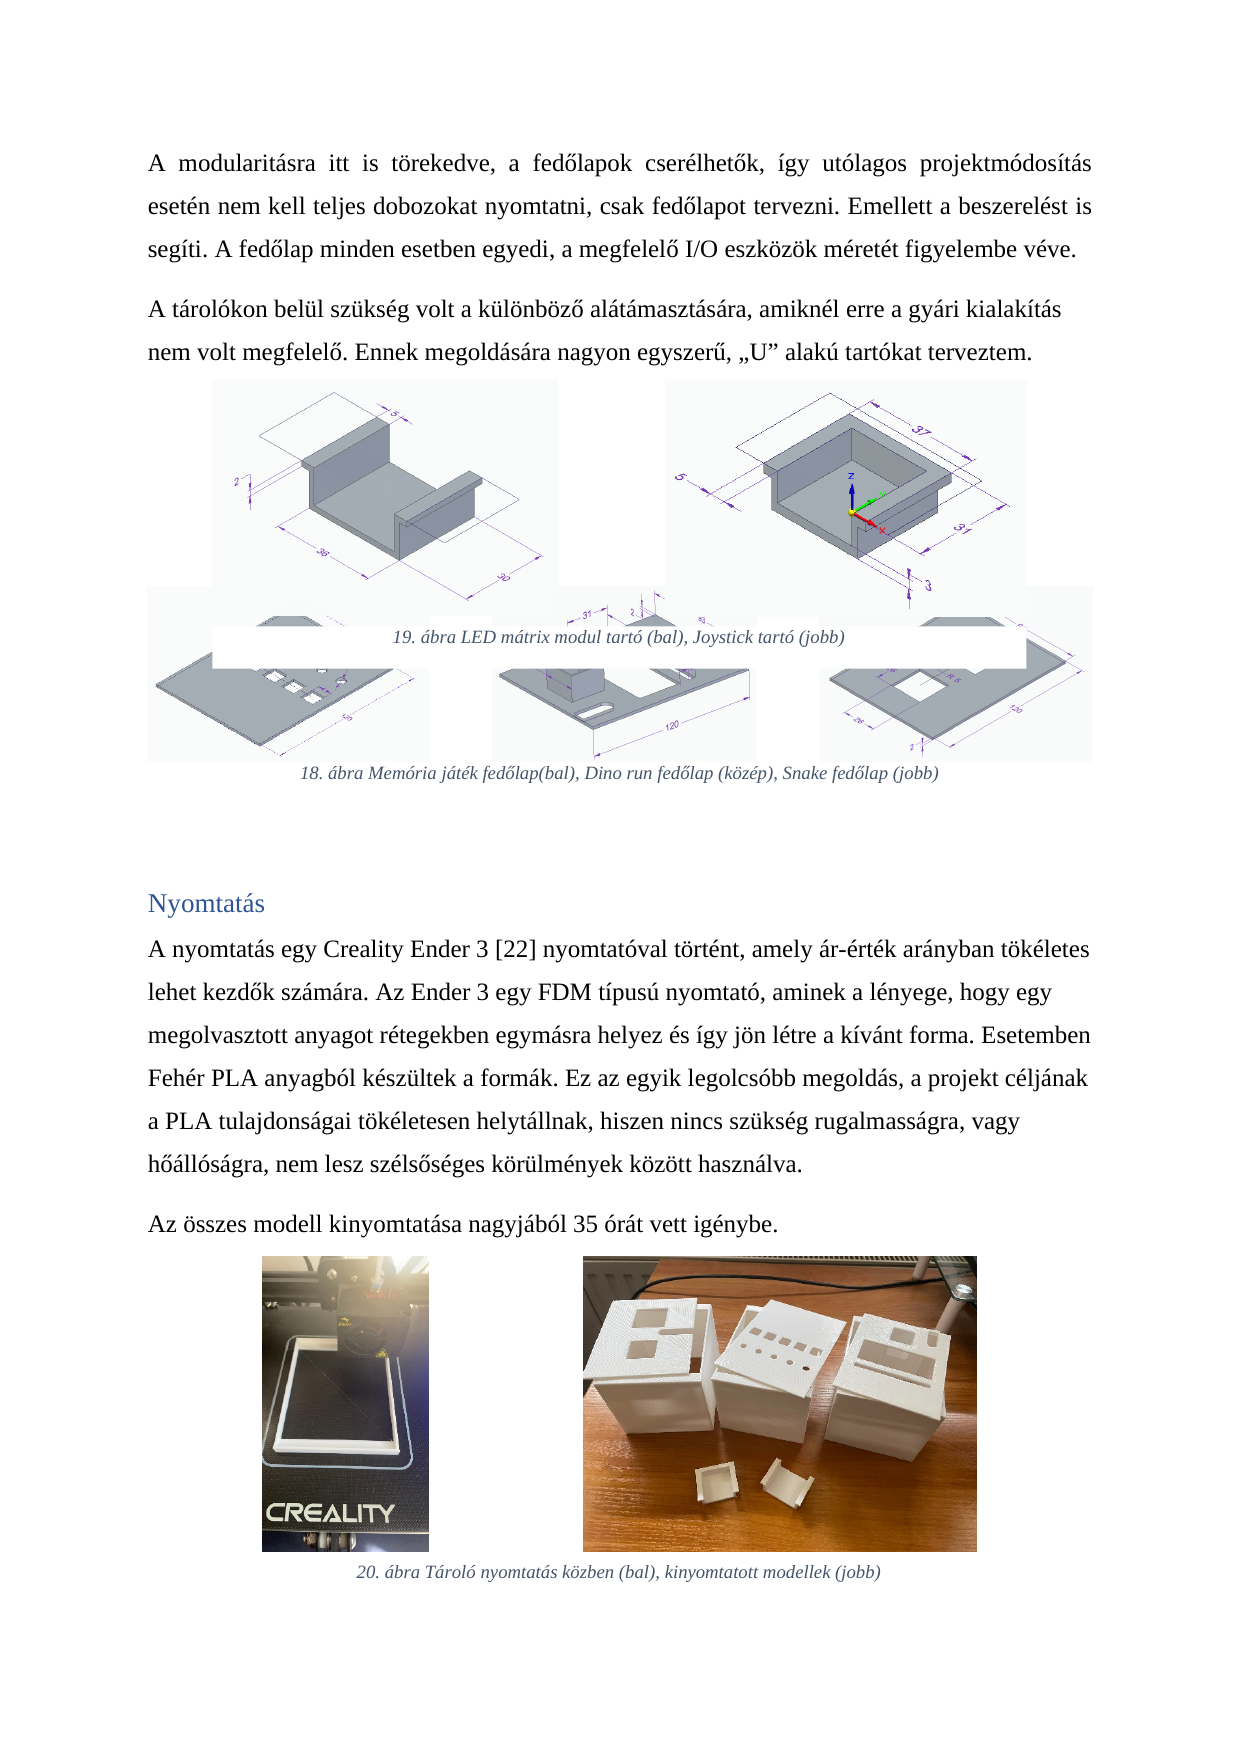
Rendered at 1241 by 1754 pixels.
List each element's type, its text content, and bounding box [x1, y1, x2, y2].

text Az összes modell kinyomtatása nagyjából 35 órát vett igénybe. [148, 1209, 1093, 1238]
text A modularitásra itt is törekedve, a fedőlapok cserélhetők, így utólagos projektmódosítás esetén nem kell teljes dobozokat nyomtatni, csak fedőlapot tervezni. Emellett a beszerelést is segíti. A fedőlap minden esetben egyedi, a megfelelő I/O eszközök méretét figyelembe véve. [148, 148, 1093, 263]
text Nyomtatás [148, 887, 1093, 918]
text A nyomtatás egy Creality Ender 3 nyomtatóval történt, amely ár-érték arányban tökéletes lehet kezdők számára. Az Ender 3 egy FDM típusú nyomtató, aminek a lényege, hogy egy megolvasztott anyagot rétegekben egymásra helyez és így jön létre a kívánt forma. Esetemben Fehér PLA anyagból készültek a formák. Ez az egyik legolcsóbb megoldás, a projekt céljának a PLA tulajdonságai tökéletesen helytállnak, hiszen nincs szükség rugalmasságra, vagy hőállóságra, nem lesz szélsőséges körülmények között használva. [148, 934, 1093, 1178]
text A tárolókon belül szükség volt a különböző alátámasztására, amiknél erre a gyári kialakítás nem volt megfelelő. Ennek megoldására nagyon egyszerű, „U” alakú tartókat terveztem. [148, 294, 1093, 366]
picture [262, 1256, 429, 1552]
picture [492, 669, 757, 761]
picture [583, 1256, 977, 1552]
picture [147, 379, 1093, 761]
